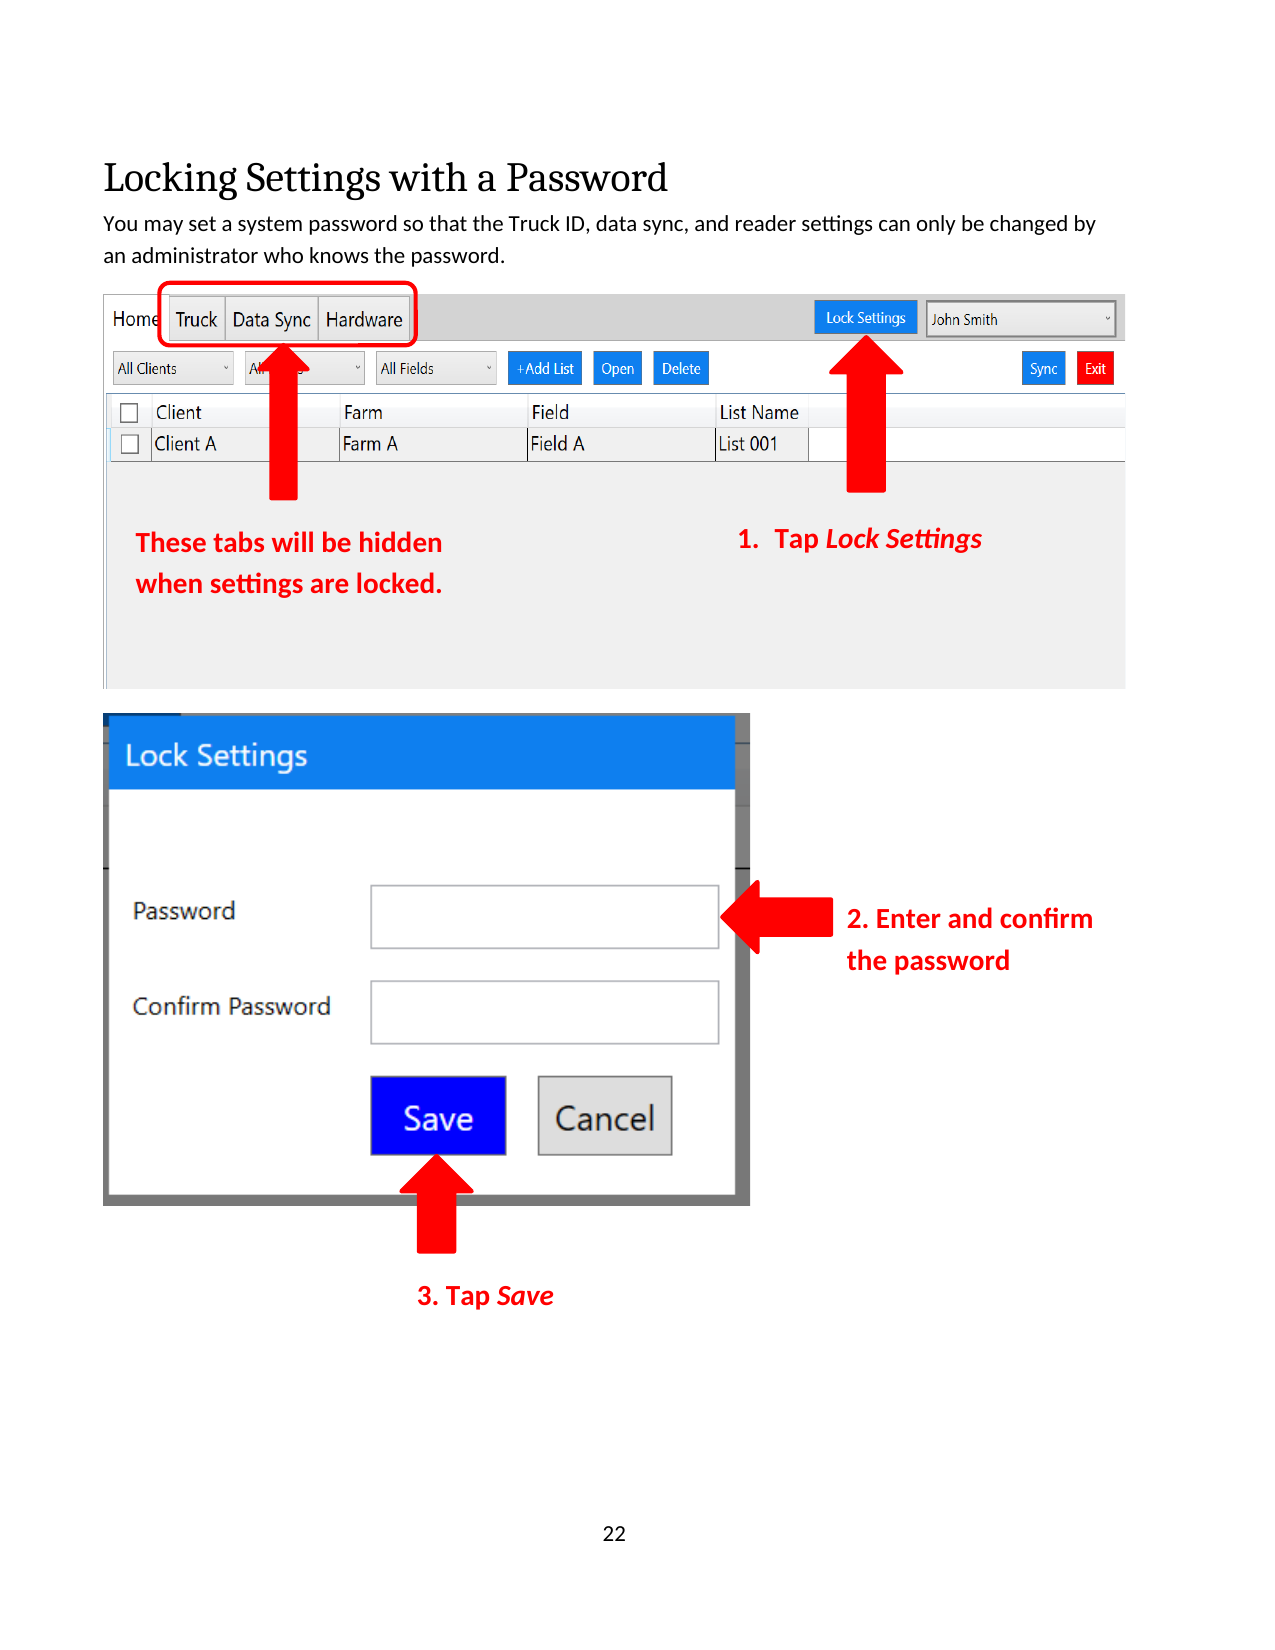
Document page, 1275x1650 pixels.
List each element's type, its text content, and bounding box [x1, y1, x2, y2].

text You may set a system password so that the Truck ID, data sync, and reader settings can only be changed by an administrator who knows the password. [103, 209, 1125, 269]
picture [162, 294, 413, 343]
subtitle Locking Settings with a Password [103, 154, 1125, 202]
picture [103, 713, 750, 1206]
picture [103, 294, 1125, 689]
